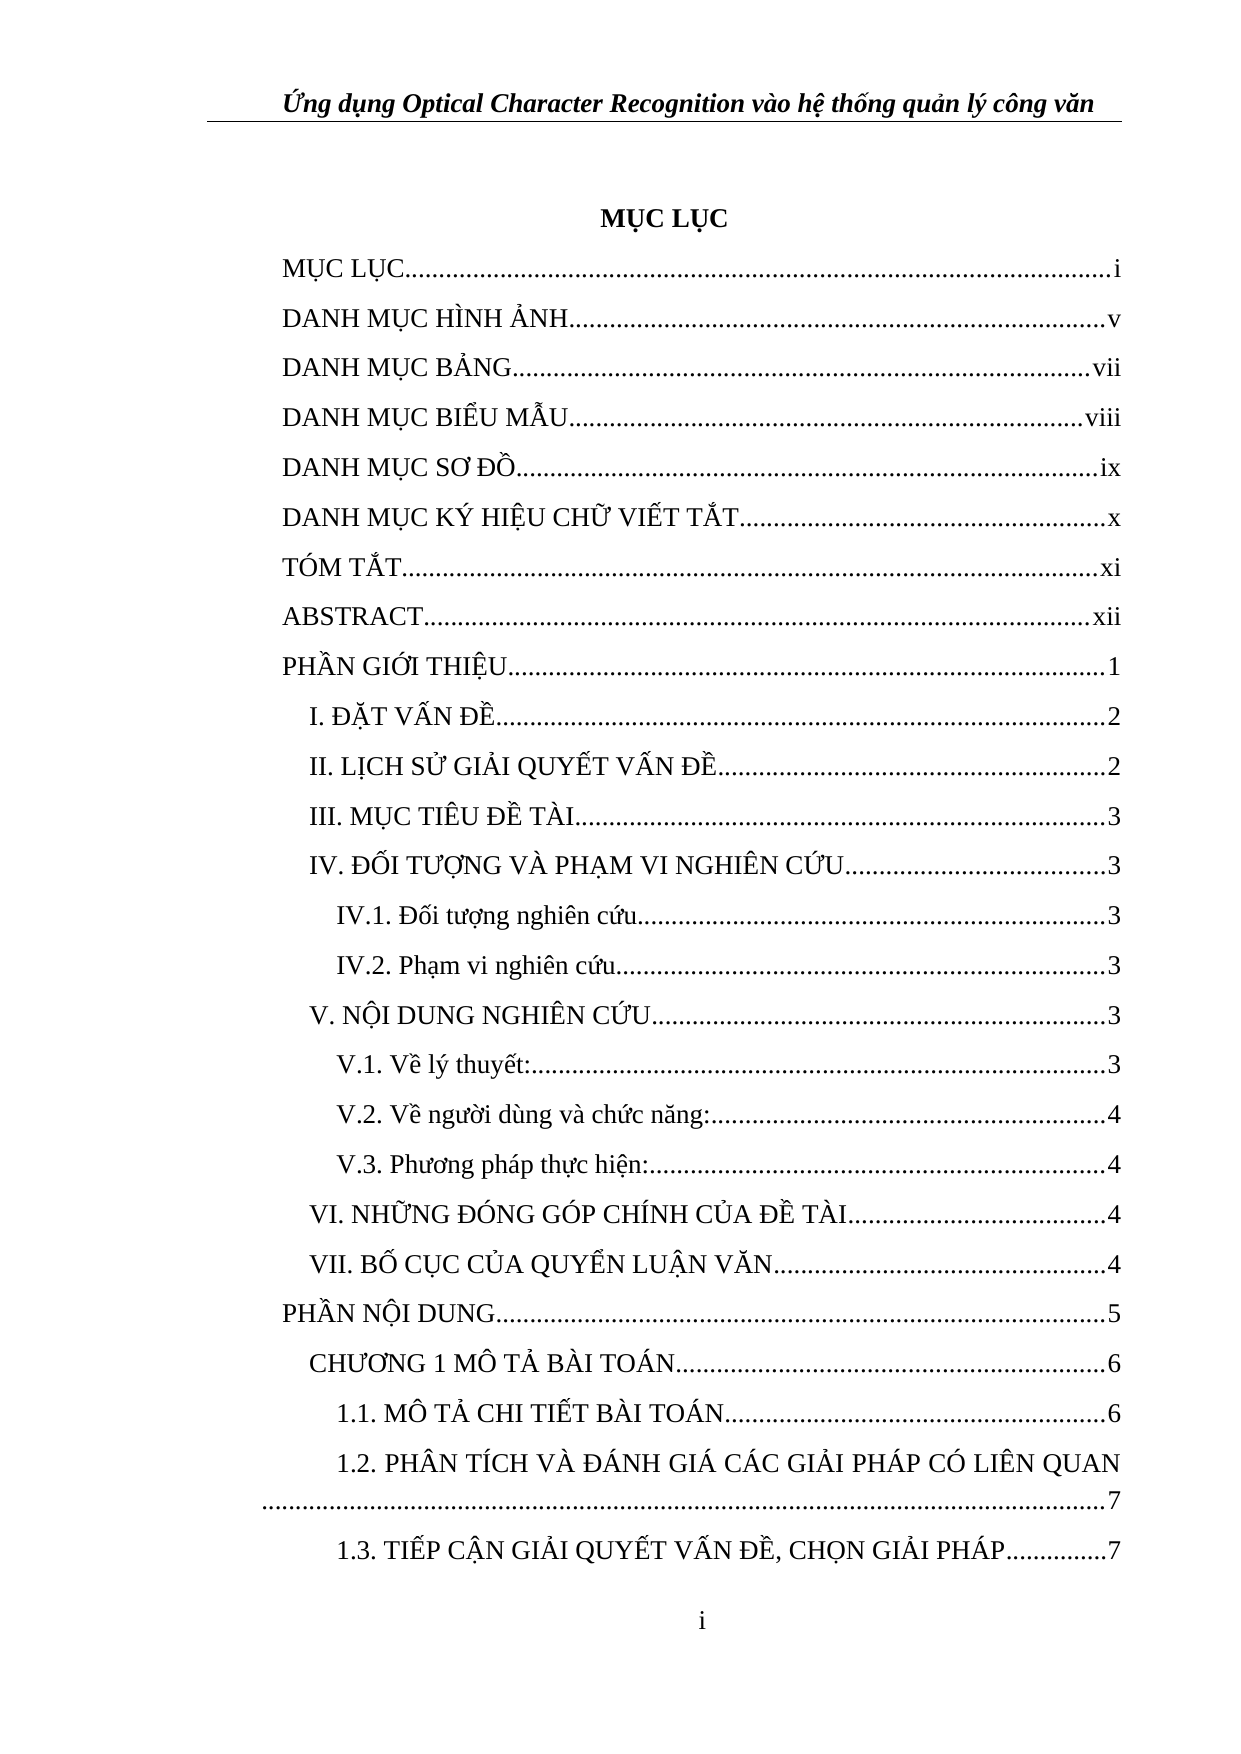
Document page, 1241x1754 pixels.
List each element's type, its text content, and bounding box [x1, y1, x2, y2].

text 1.2. PHÂN TÍCH VÀ ĐÁNH GIÁ CÁC GIẢI PHÁP CÓ LIÊN QUAN 7 [261, 1447, 1122, 1515]
text DANH MỤC BIỂU MẪU viii [207, 401, 1122, 432]
text I. ĐẶT VẤN ĐỀ 2 [234, 700, 1122, 731]
subtitle MỤC LỤC [207, 202, 1122, 233]
text MỤC LỤC i [207, 252, 1122, 283]
text TÓM TẮT xi [207, 551, 1122, 582]
text V.1. Về lý thuyết: 3 [261, 1049, 1122, 1080]
text VII. BỐ CỤC CỦA QUYỂN LUẬN VĂN 4 [234, 1248, 1122, 1279]
text IV. ĐỐI TƯỢNG VÀ PHẠM VI NGHIÊN CỨU 3 [234, 849, 1122, 881]
text III. MỤC TIÊU ĐỀ TÀI 3 [234, 800, 1122, 831]
text V.3. Phương pháp thực hiện: 4 [261, 1148, 1122, 1179]
text PHẦN GIỚI THIỆU 1 [207, 650, 1122, 681]
text V.2. Về người dùng và chức năng: 4 [261, 1098, 1122, 1129]
text PHẦN NỘI DUNG 5 [207, 1298, 1122, 1329]
text 1.3. TIẾP CẬN GIẢI QUYẾT VẤN ĐỀ, CHỌN GIẢI PHÁP 7 [261, 1534, 1122, 1565]
text V. NỘI DUNG NGHIÊN CỨU 3 [234, 999, 1122, 1030]
text DANH MỤC HÌNH ẢNH v [207, 302, 1122, 333]
text II. LỊCH SỬ GIẢI QUYẾT VẤN ĐỀ 2 [234, 750, 1122, 781]
text 1.1. MÔ TẢ CHI TIẾT BÀI TOÁN 6 [261, 1397, 1122, 1428]
text CHƯƠNG 1 MÔ TẢ BÀI TOÁN 6 [234, 1347, 1122, 1378]
text DANH MỤC KÝ HIỆU CHỮ VIẾT TẮT x [207, 501, 1122, 532]
text ABSTRACT xii [207, 601, 1122, 632]
text IV.2. Phạm vi nghiên cứu 3 [261, 949, 1122, 980]
text DANH MỤC SƠ ĐỒ ix [207, 451, 1122, 482]
text IV.1. Đối tượng nghiên cứu 3 [261, 899, 1122, 930]
text VI. NHỮNG ĐÓNG GÓP CHÍNH CỦA ĐỀ TÀI 4 [234, 1198, 1122, 1229]
text DANH MỤC BẢNG vii [207, 352, 1122, 383]
